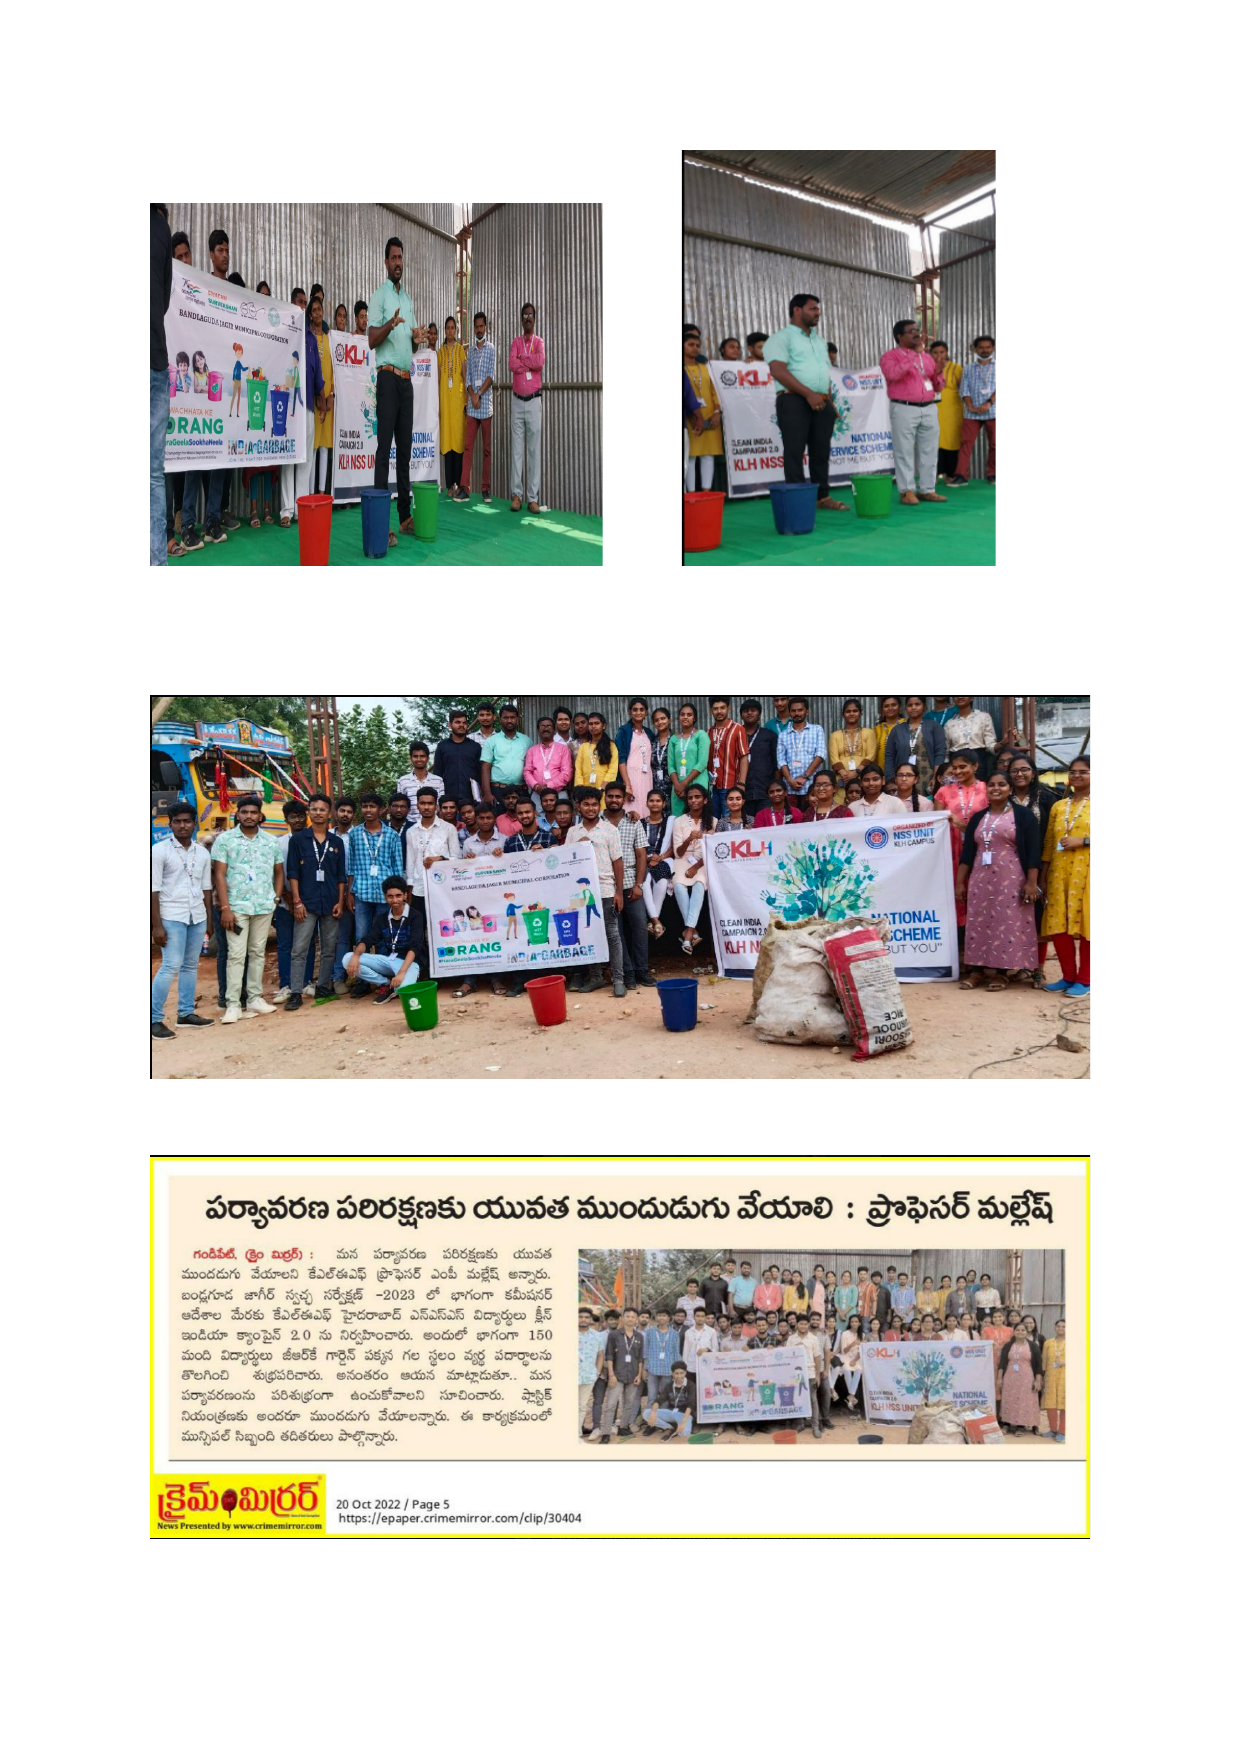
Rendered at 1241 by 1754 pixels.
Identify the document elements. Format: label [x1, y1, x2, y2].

picture [150, 695, 1091, 1079]
picture [150, 1155, 1091, 1539]
picture [150, 203, 603, 566]
picture [681, 150, 996, 566]
